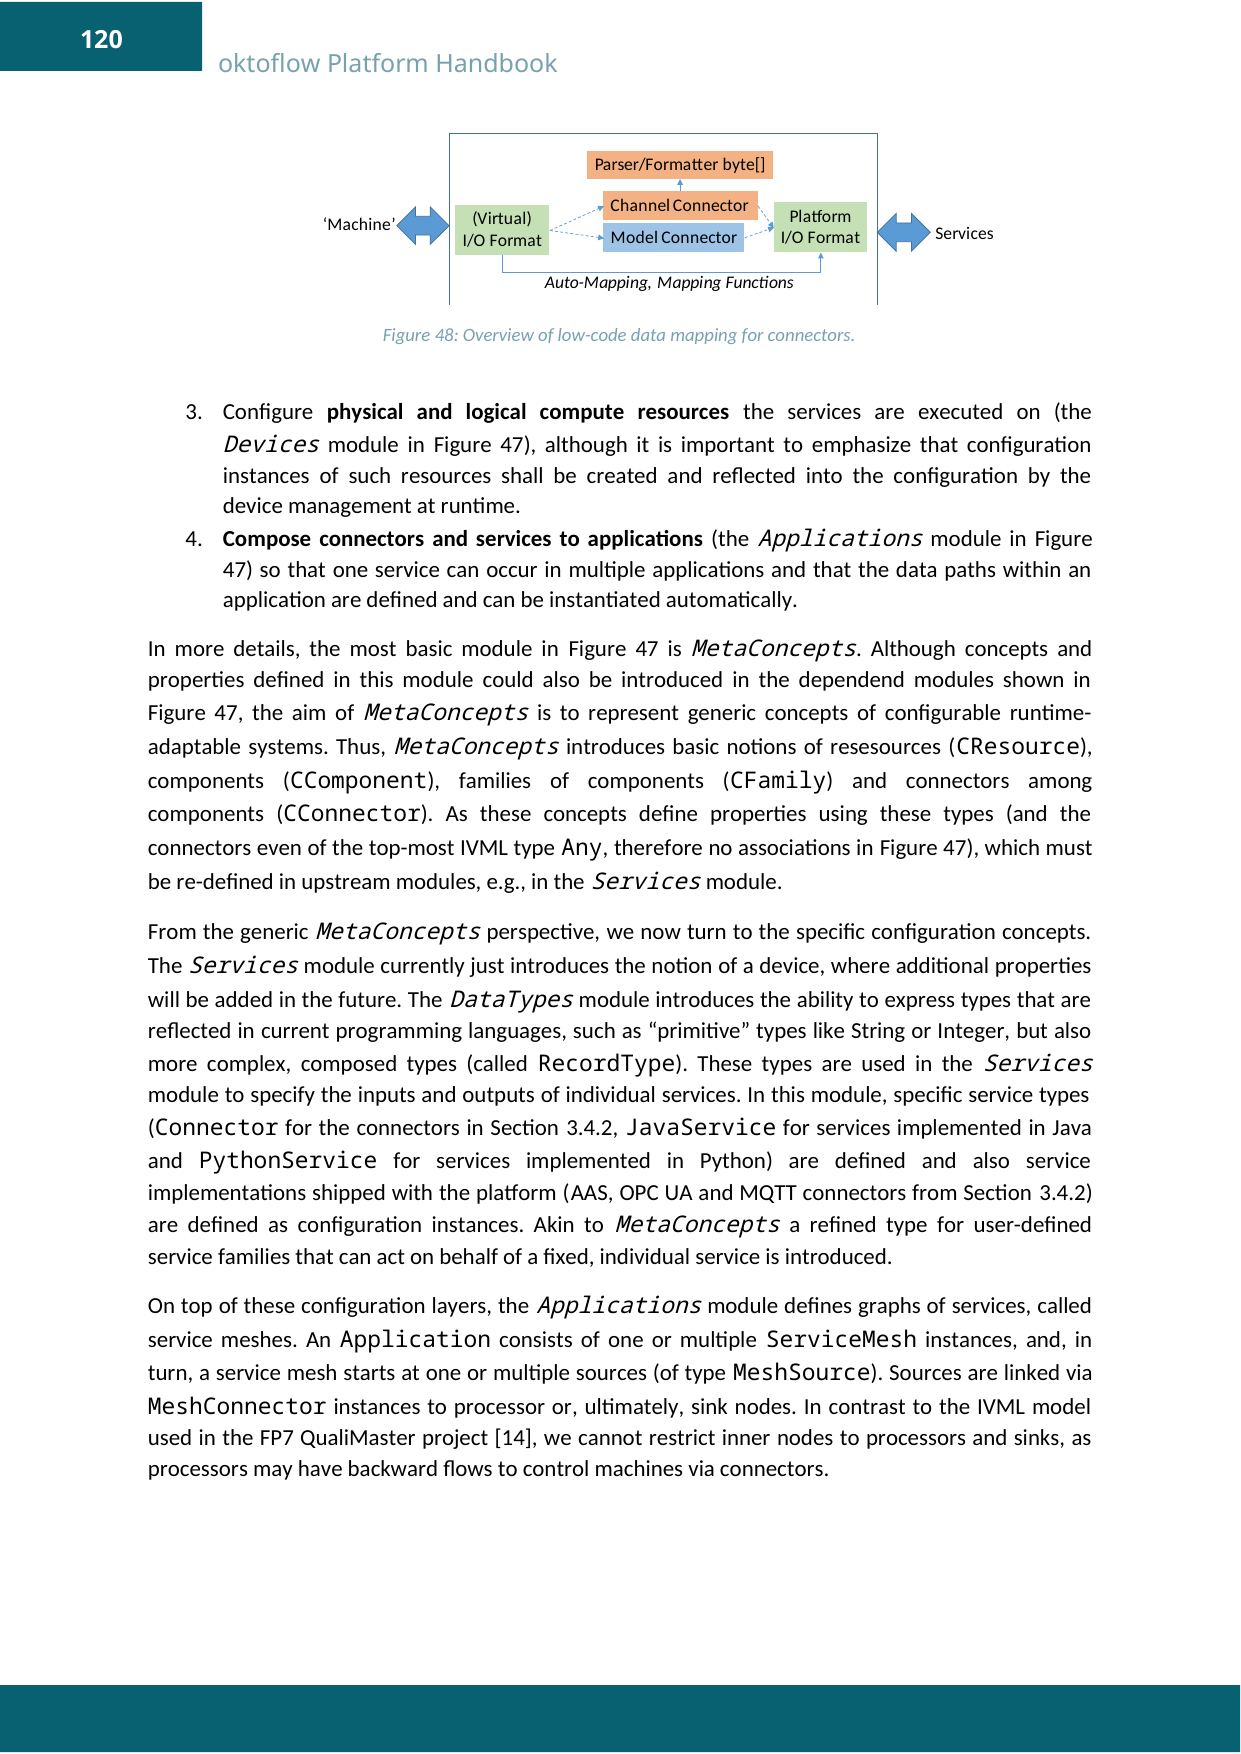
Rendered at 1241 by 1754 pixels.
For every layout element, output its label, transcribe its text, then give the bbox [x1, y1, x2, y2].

text On top of these configuration layers, the Applications module defines graphs of services, called service meshes. An Application consists of one or multiple ServiceMesh instances, and, in turn, a service mesh starts at one or multiple sources (of type MeshSource). Sources are linked via MeshConnector instances to processor or, ultimately, sink nodes. In contrast to the IVML model used in the FP7 QualiMaster project [14], we cannot restrict inner nodes to processors and sinks, as processors may have backward flows to control machines via connectors. [148, 1289, 1093, 1482]
text Figure 48: Overview of low-code data mapping for connectors. [148, 323, 1093, 346]
text In more details, the most basic module in Figure 47 is MetaConcepts. Although concepts and properties defined in this module could also be introduced in the dependend modules shown in Figure 47, the aim of MetaConcepts is to represent generic concepts of configurable runtime-adaptable systems. Thus, MetaConcepts introduces basic notions of resesources (CResource), components (CComponent), families of components (CFamily) and connectors among components (CConnector). As these concepts define properties using these types (and the connectors even of the top-most IVML type Any, therefore no associations in Figure 47), which must be re-defined in upstream modules, e.g., in the Services module. [148, 632, 1093, 896]
list Compose connectors and services to applications (the Applications module in Figure 47) so that one service can occur in multiple applications and that the data paths within an application are defined and can be instantiated automatically. [185, 522, 1093, 613]
list Configure physical and logical compute resources the services are executed on (the Devices module in Figure 47), although it is important to emphasize that configuration instances of such resources shall be created and reflected into the configuration by the device management at runtime. [185, 397, 1093, 519]
text From the generic MetaConcepts perspective, we now turn to the specific configuration concepts. The Services module currently just introduces the notion of a device, where additional properties will be added in the future. The DataTypes module introduces the ability to express types that are reflected in current programming languages, such as “primitive” types like String or Integer, but also more complex, composed types (called RecordType). These types are used in the Services module to specify the inputs and outputs of individual services. In this module, specific service types (Connector for the connectors in Section 3.4.2, JavaService for services implemented in Java and PythonService for services implemented in Python) are defined and also service implementations shipped with the platform (AAS, OPC UA and MQTT connectors from Section 3.4.2) are defined as configuration instances. Akin to MetaConcepts a refined type for user-defined service families that can act on behalf of a fixed, individual service is introduced. [148, 915, 1093, 1270]
